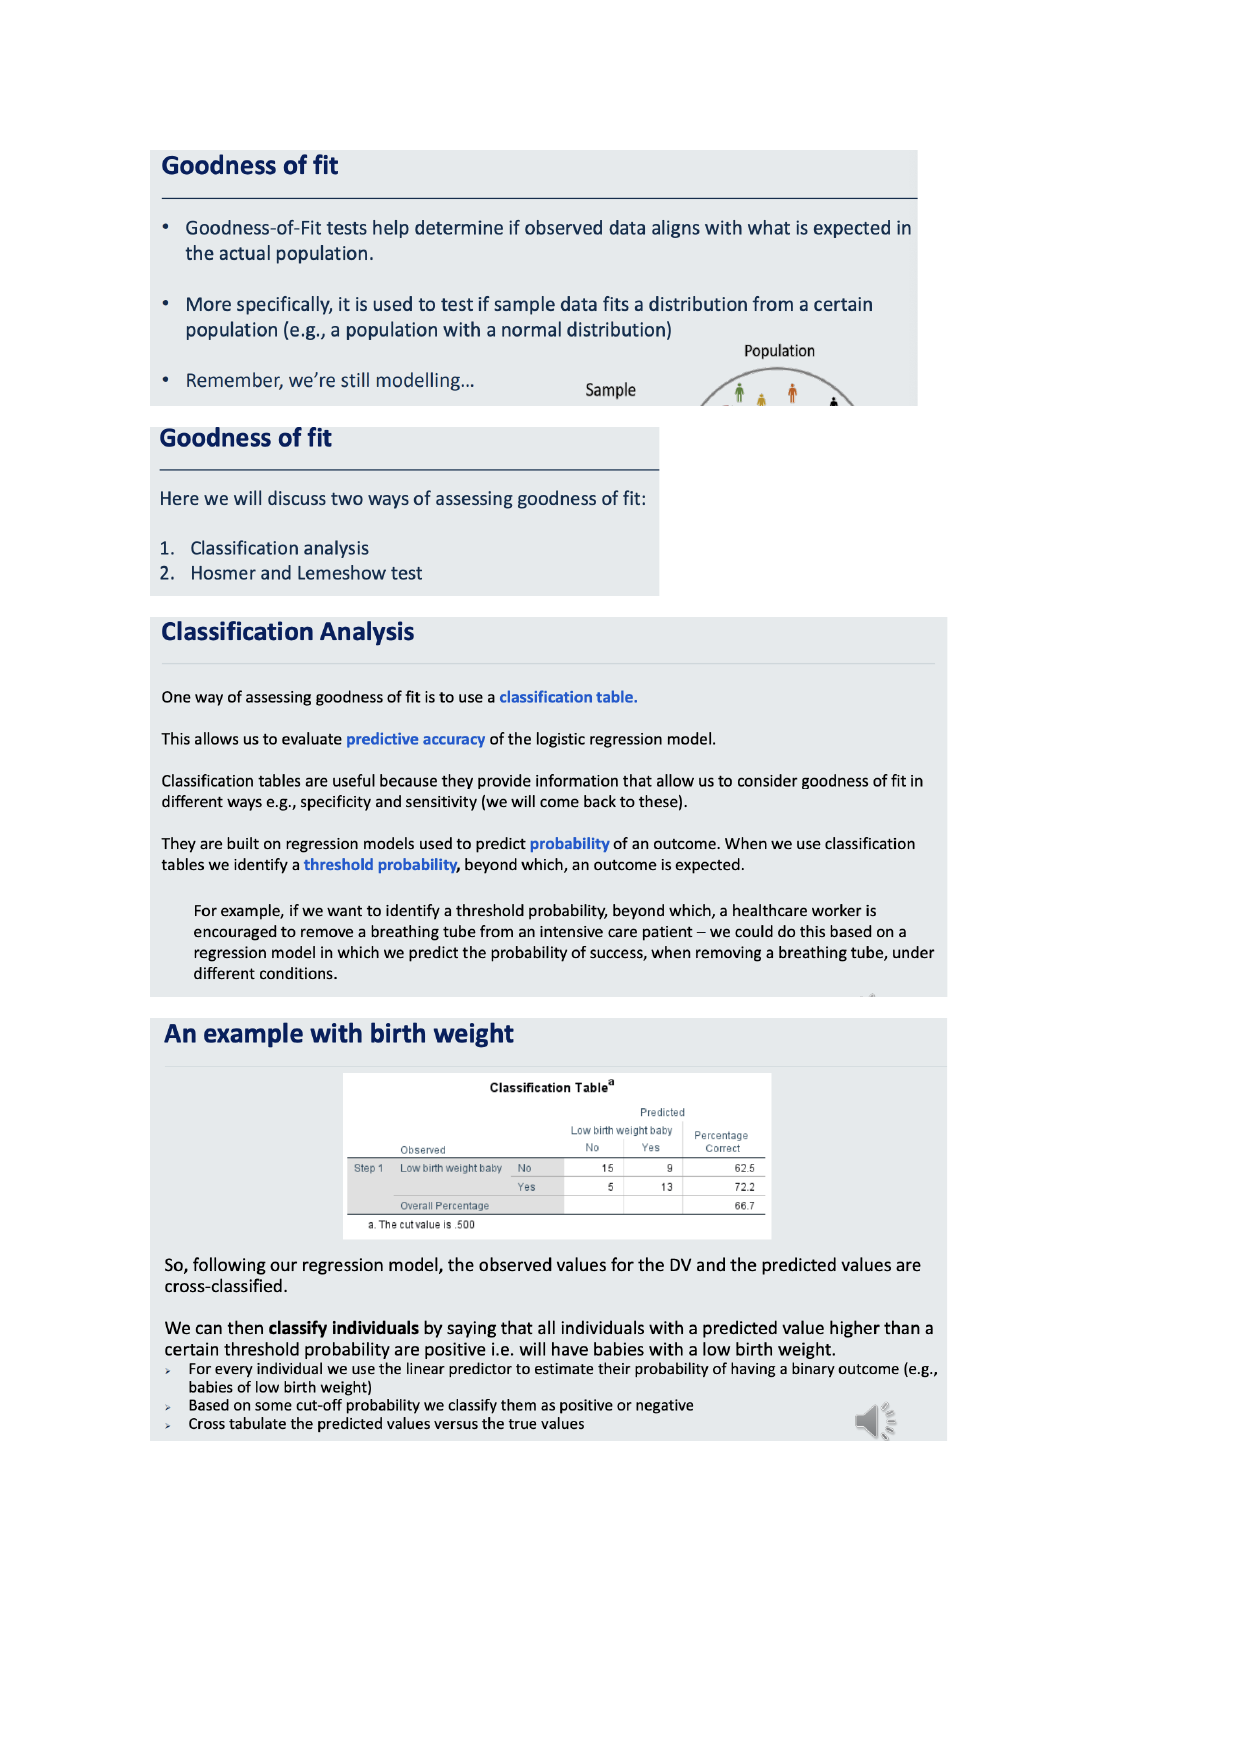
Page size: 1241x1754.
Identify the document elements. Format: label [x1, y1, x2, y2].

picture [150, 150, 918, 406]
picture [150, 617, 948, 997]
picture [150, 1018, 948, 1441]
picture [150, 427, 660, 596]
